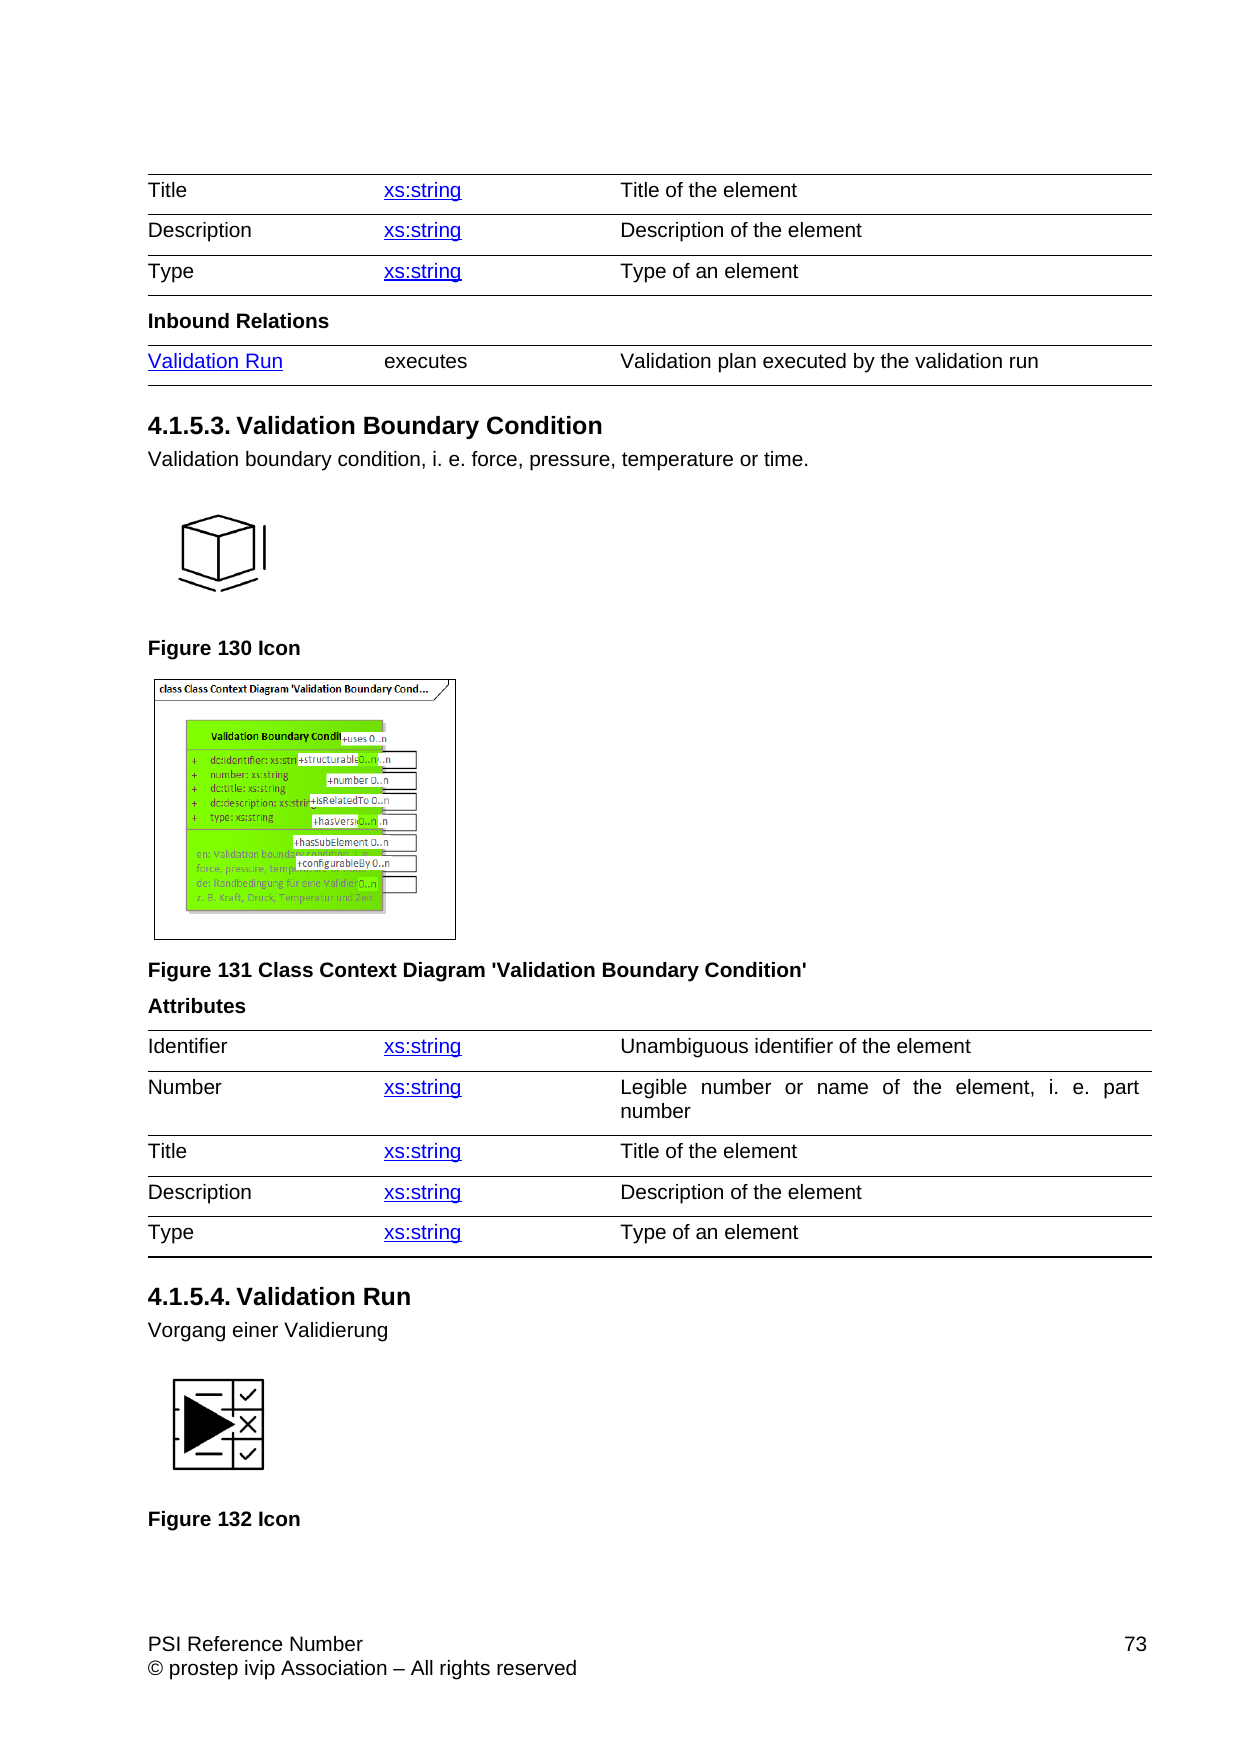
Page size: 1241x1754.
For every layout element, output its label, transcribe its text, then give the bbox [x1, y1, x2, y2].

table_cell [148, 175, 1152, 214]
text Attributes [148, 994, 1152, 1018]
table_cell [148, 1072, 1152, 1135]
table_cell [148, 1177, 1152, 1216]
picture [147, 672, 462, 945]
picture [147, 482, 289, 624]
text Inbound Relations [148, 308, 1152, 332]
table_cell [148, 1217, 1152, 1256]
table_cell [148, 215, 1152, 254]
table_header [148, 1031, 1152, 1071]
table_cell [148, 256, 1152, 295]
subtitle Validation Run [148, 1282, 1152, 1311]
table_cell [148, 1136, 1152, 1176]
subtitle Validation Boundary Condition [148, 411, 1152, 440]
text Vorgang einer Validierung [148, 1317, 1152, 1341]
picture [147, 1353, 289, 1495]
text Validation boundary condition, i. e. force, pressure, temperature or time. [148, 446, 1152, 470]
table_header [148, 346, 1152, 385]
